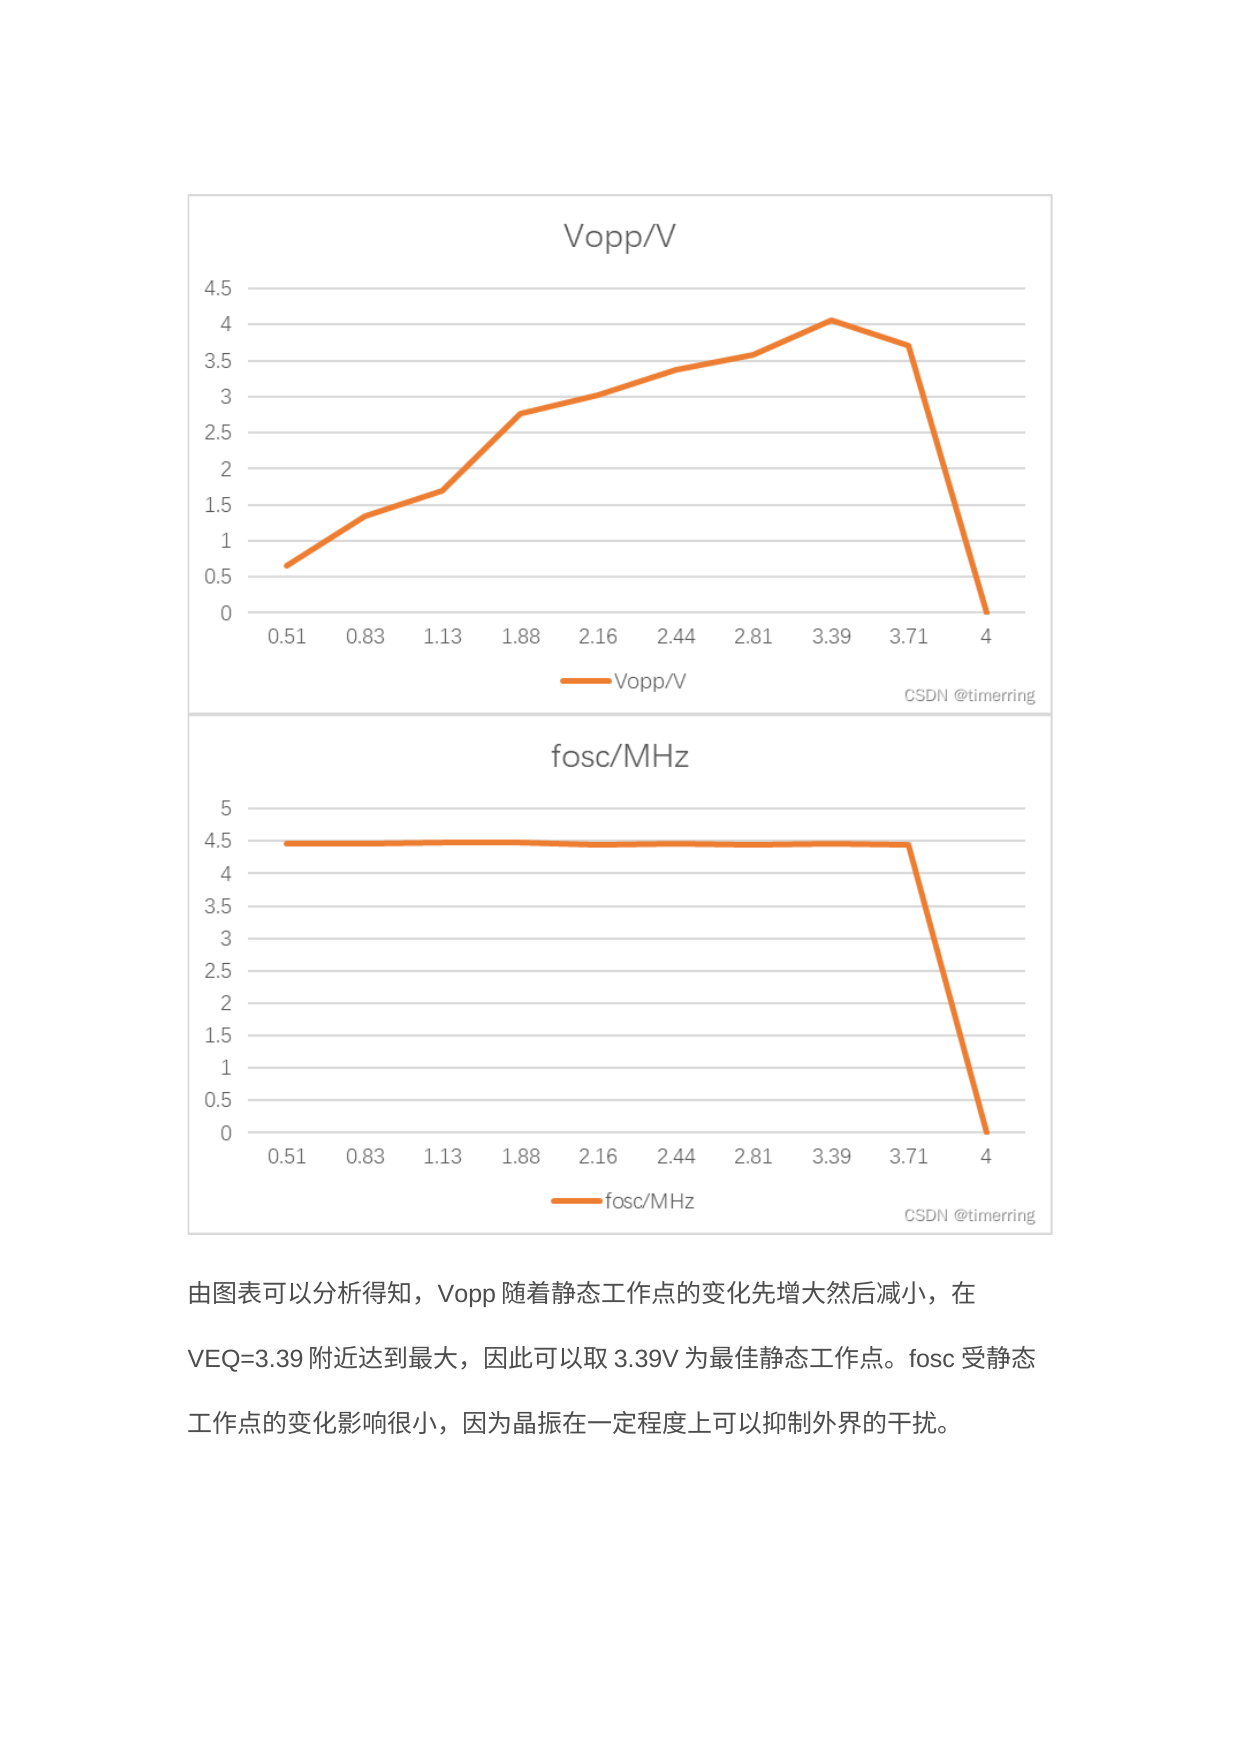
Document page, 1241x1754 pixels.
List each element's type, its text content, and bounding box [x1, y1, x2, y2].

text 由图表可以分析得知，Vopp随着静态工作点的变化先增大然后减小，在VEQ=3.39附近达到最大，因此可以取3.39V为最佳静态工作点。fosc 受静态工作点的变化影响很小，因为晶振在一定程度上可以抑制外界的干扰。 [187, 1259, 1053, 1454]
picture [187, 194, 1053, 1235]
